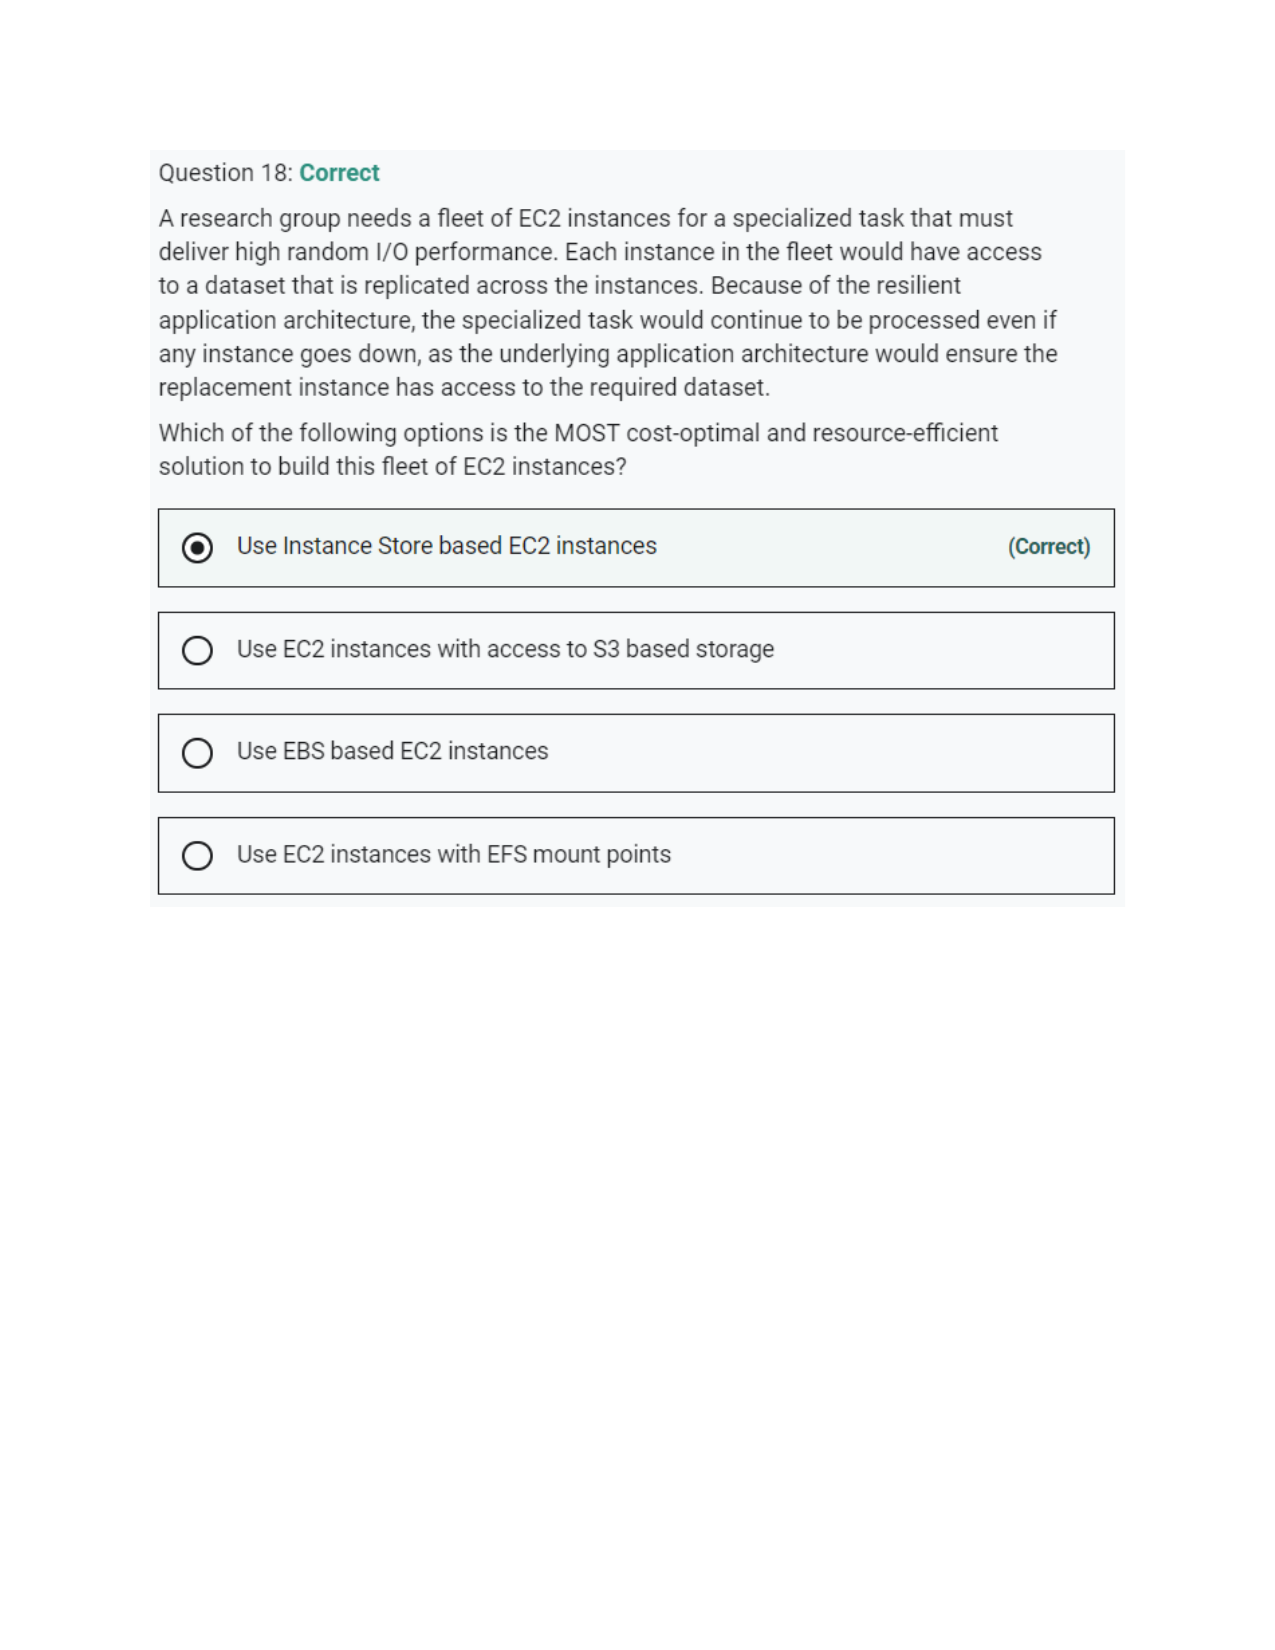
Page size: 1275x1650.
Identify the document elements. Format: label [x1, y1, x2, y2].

picture [150, 150, 1125, 907]
